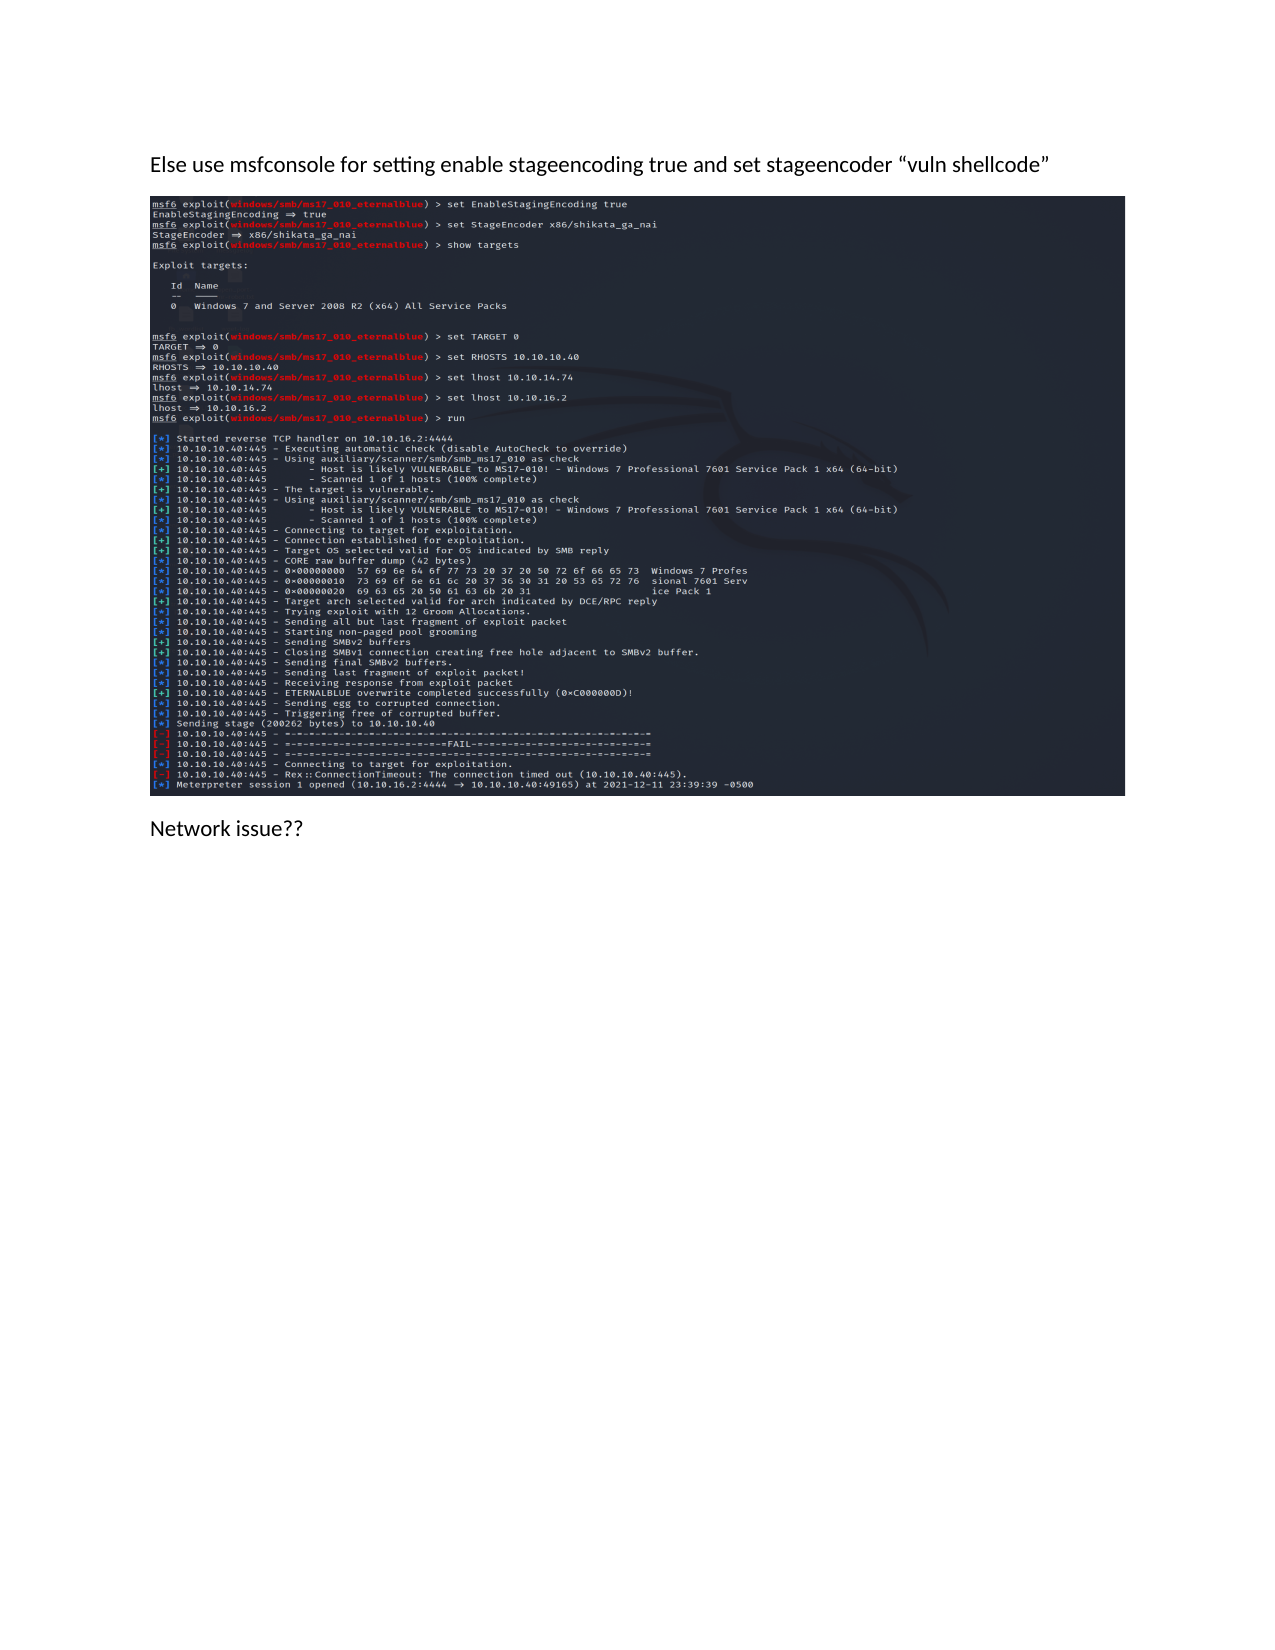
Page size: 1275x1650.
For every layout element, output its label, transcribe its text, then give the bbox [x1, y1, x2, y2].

text Else use msfconsole for setting enable stageencoding true and set stageencoder “vuln shellcode” [150, 150, 1125, 178]
picture [150, 196, 1125, 796]
text Network issue?? [150, 814, 1125, 842]
